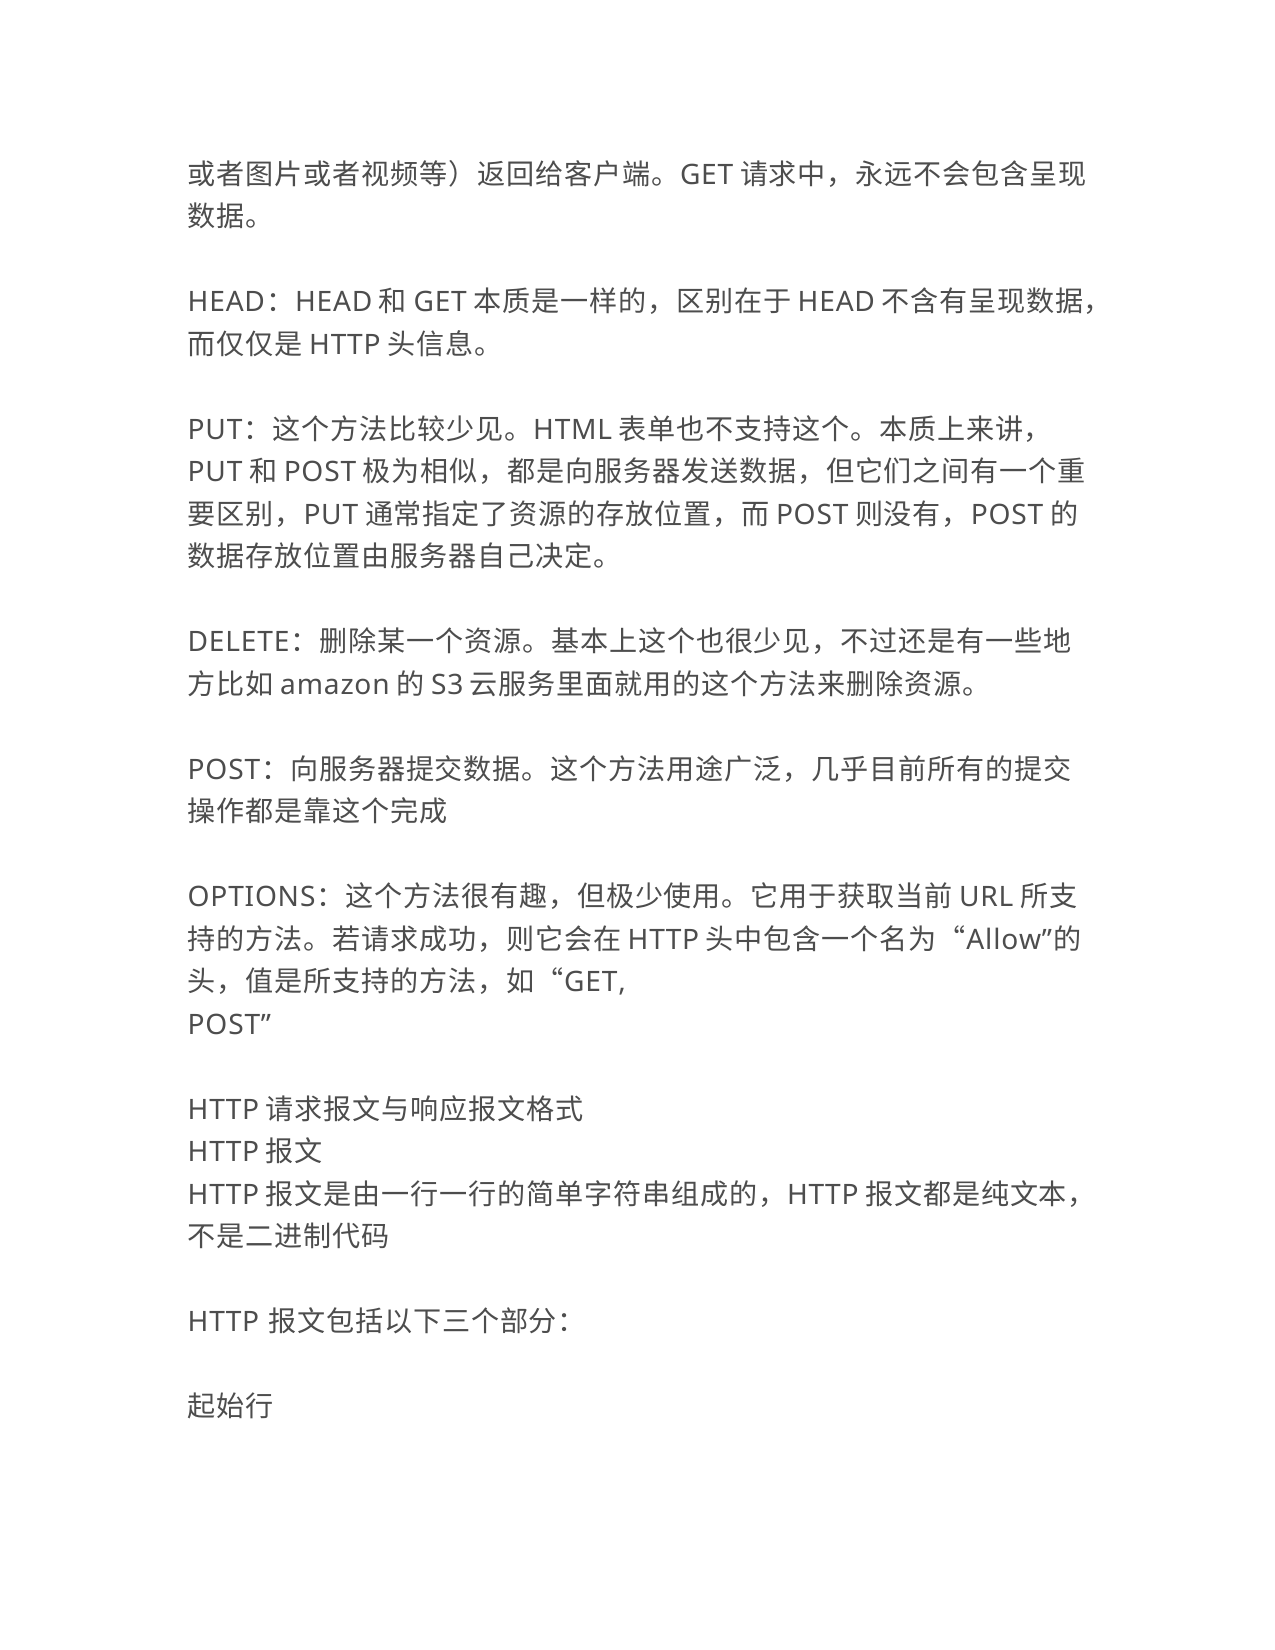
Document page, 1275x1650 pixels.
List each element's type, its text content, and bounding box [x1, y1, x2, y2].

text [187, 150, 1087, 235]
text HTTP报文 [187, 1127, 1087, 1170]
text HTTP请求报文与响应报文格式 [187, 1085, 1087, 1127]
text HTTP 报文包括以下三个部分： [187, 1297, 1087, 1340]
text HTTP报文是由一行一行的简单字符串组成的，HTTP报文都是纯文本，不是二进制代码 [187, 1170, 1087, 1255]
text OPTIONS：这个方法很有趣，但极少使用。它用于获取当前URL所支持的方法。若请求成功，则它会在HTTP头中包含一个名为“Allow”的头，值是所支持的方法，如“GET, [187, 872, 1087, 1000]
text POST” [187, 1000, 1087, 1042]
text 起始行 [187, 1382, 1087, 1425]
text DELETE：删除某一个资源。基本上这个也很少见，不过还是有一些地方比如amazon的S3云服务里面就用的这个方法来删除资源。 [187, 617, 1087, 702]
text POST：向服务器提交数据。这个方法用途广泛，几乎目前所有的提交操作都是靠这个完成 [187, 745, 1087, 830]
text PUT：这个方法比较少见。HTML表单也不支持这个。本质上来讲，PUT和POST极为相似，都是向服务器发送数据，但它们之间有一个重要区别，PUT通常指定了资源的存放位置，而POST则没有，POST的数据存放位置由服务器自己决定。 [187, 405, 1087, 575]
text HEAD：HEAD和GET本质是一样的，区别在于HEAD不含有呈现数据，而仅仅是HTTP头信息。 [187, 277, 1087, 362]
